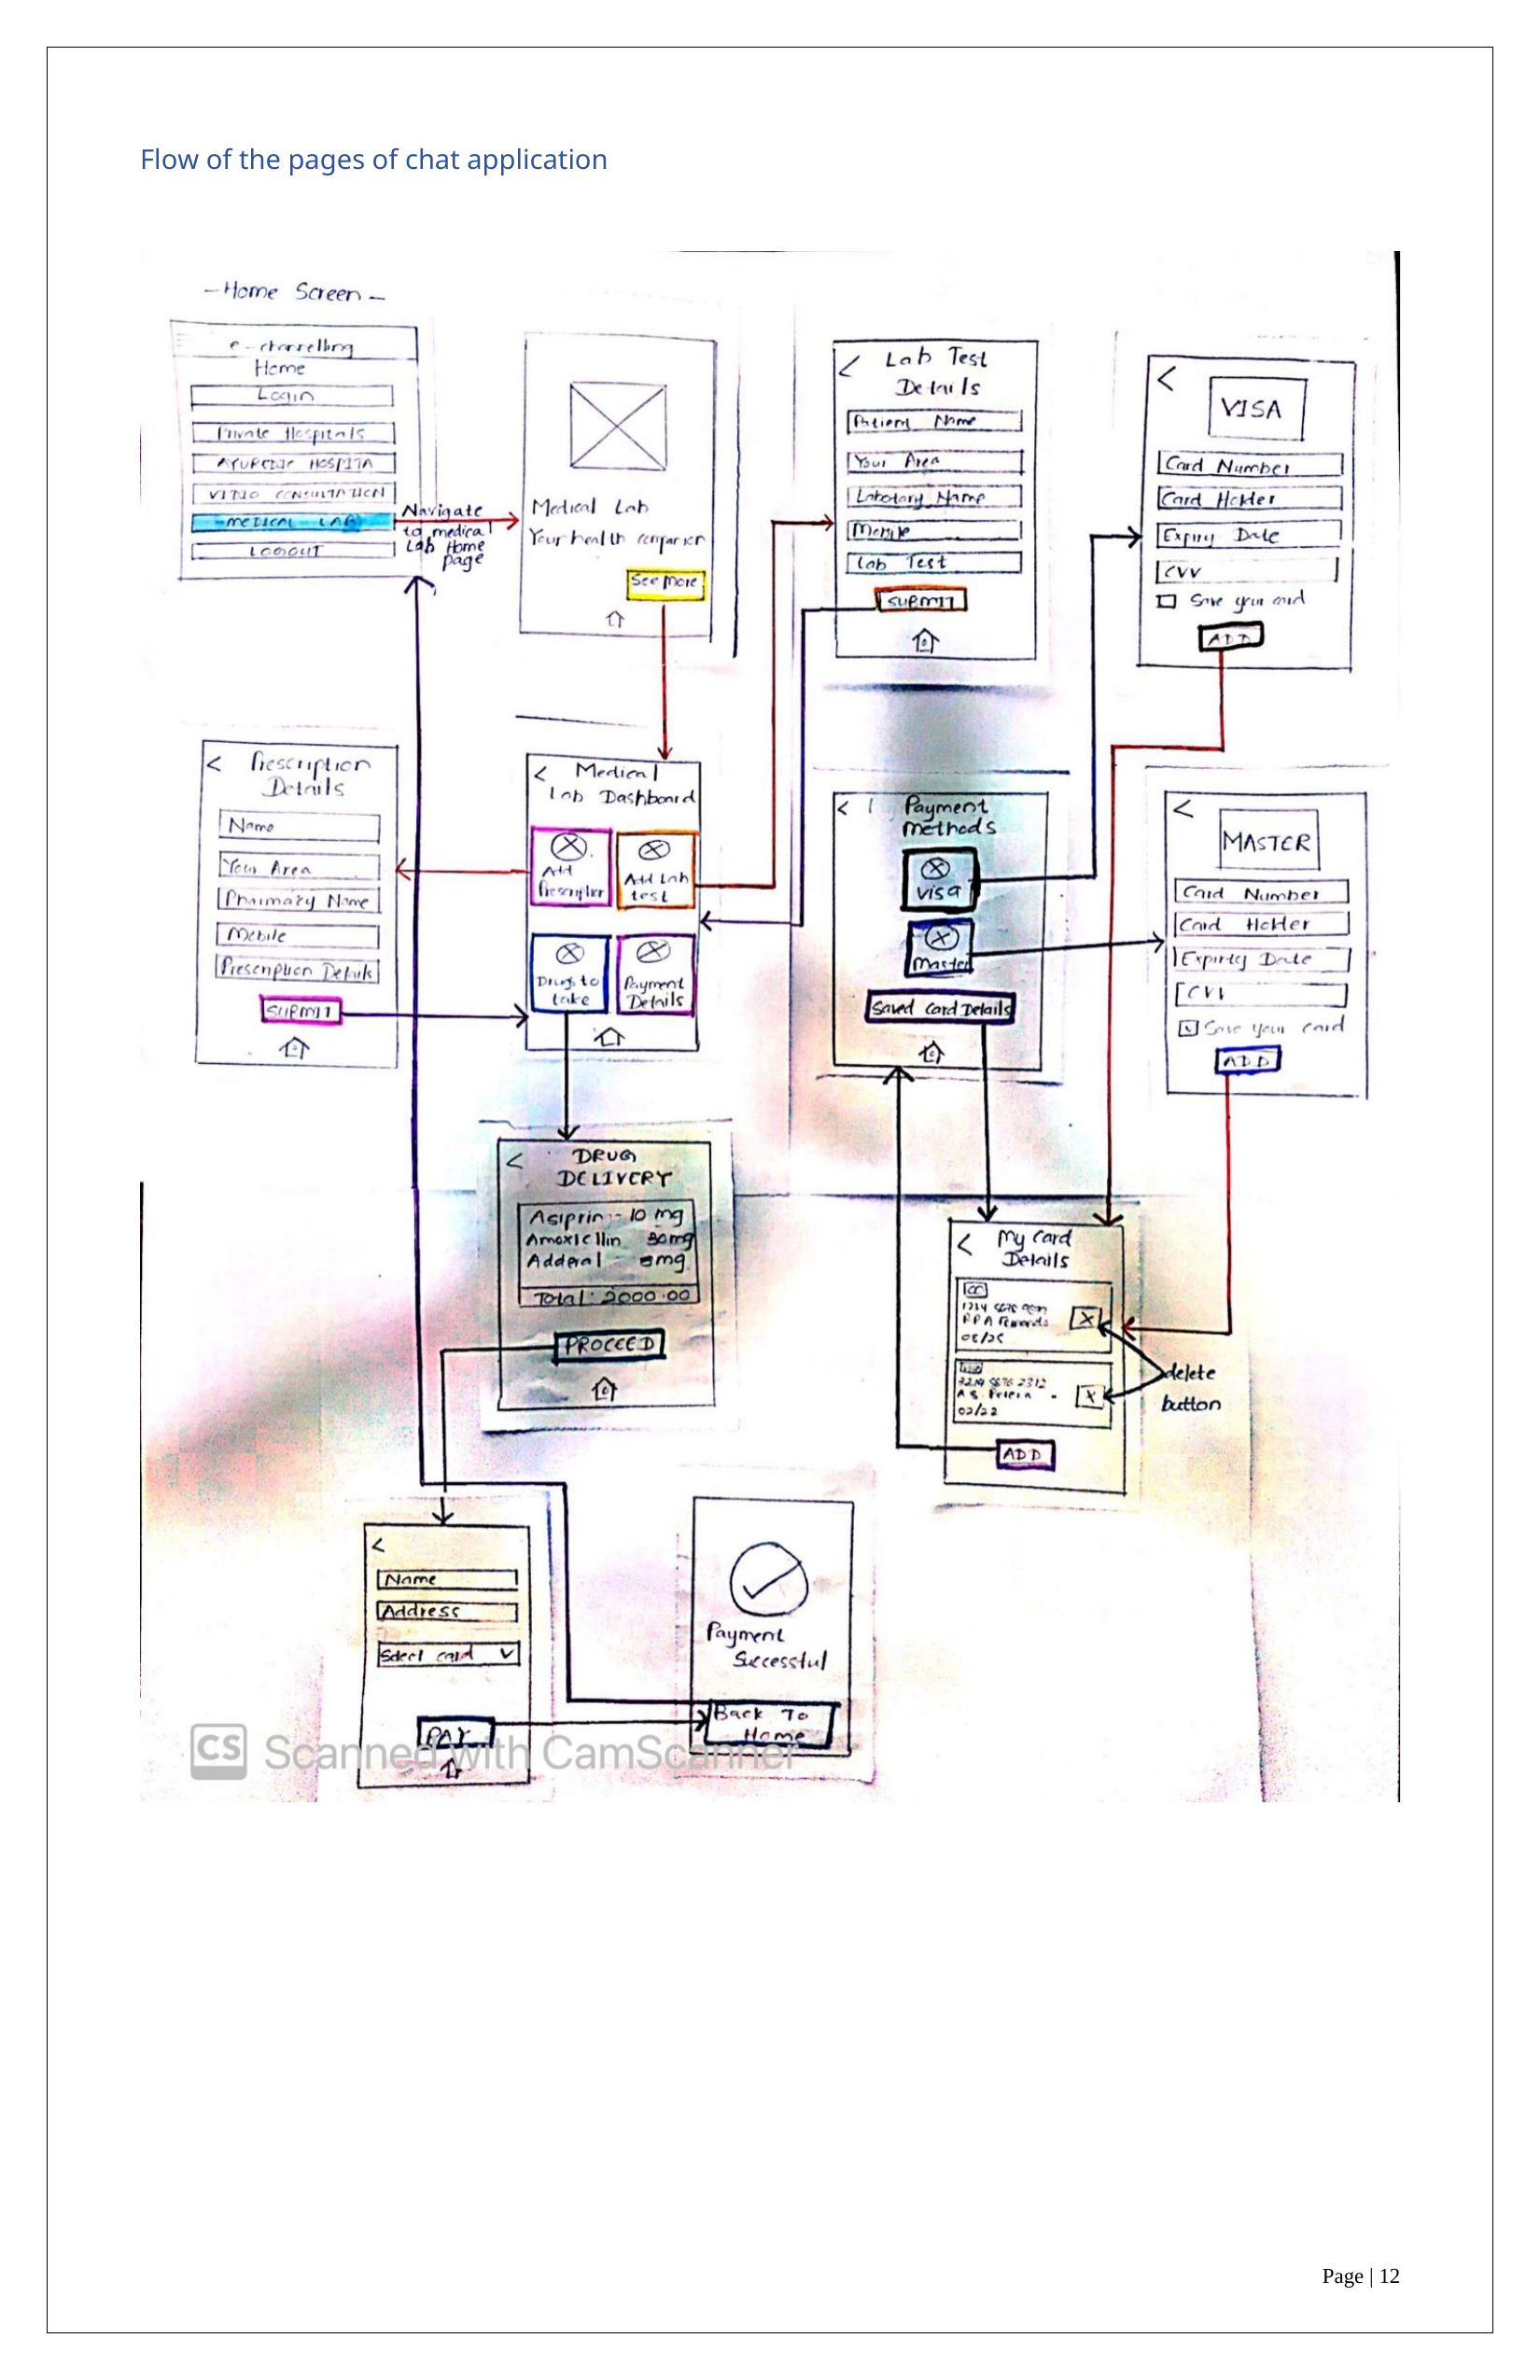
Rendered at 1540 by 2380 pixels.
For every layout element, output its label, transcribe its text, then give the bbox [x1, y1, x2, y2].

text Flow of the pages of chat application [140, 140, 1400, 177]
picture [140, 251, 1400, 1802]
